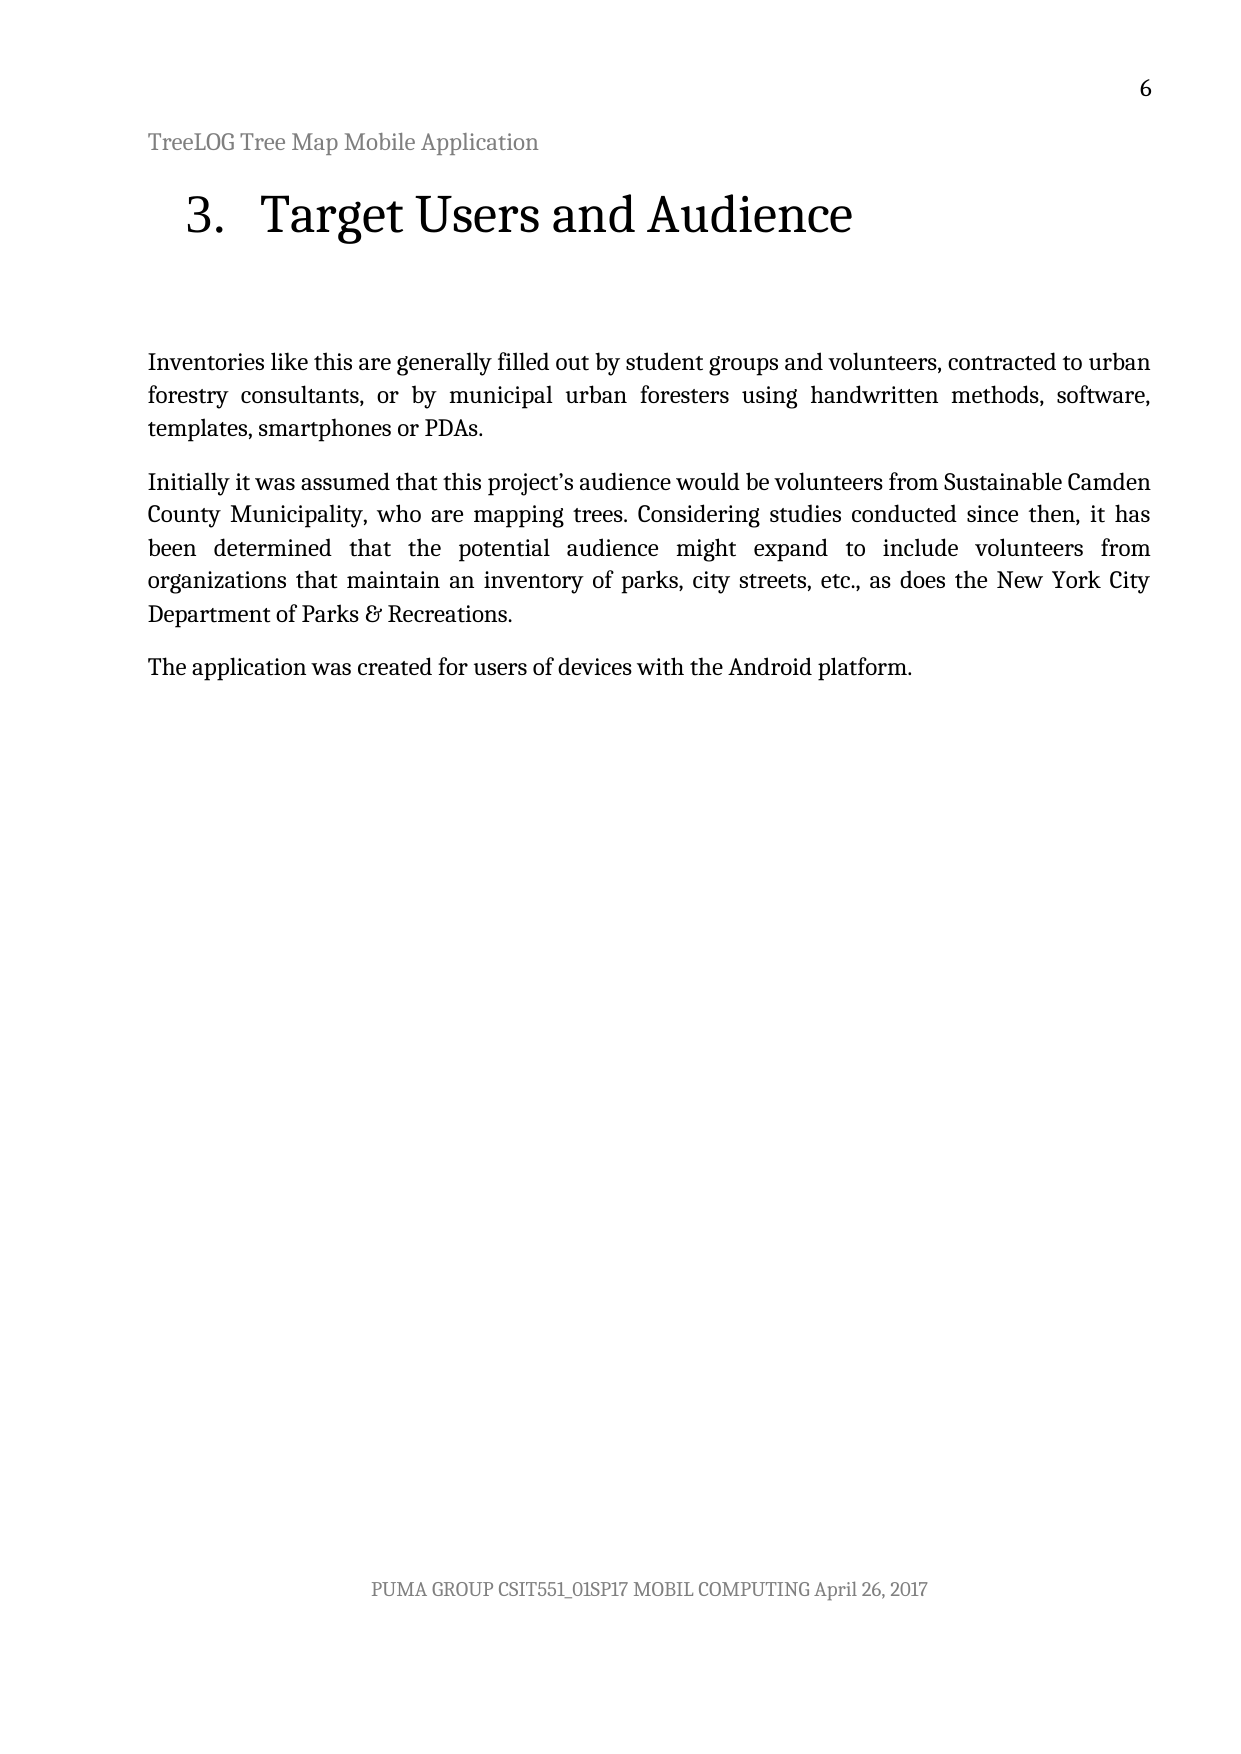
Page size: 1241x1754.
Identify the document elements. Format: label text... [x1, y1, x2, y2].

text Initially it was assumed that this project’s audience would be volunteers from Sustainable Camden County Municipality, who are mapping trees. Considering studies conducted since then, it has been determined that the potential audience might expand to include volunteers from organizations that maintain an inventory of parks, city streets, etc., as does the New York City Department of Parks & Recreations. [148, 467, 1152, 628]
text Target Users and Audience [185, 181, 1152, 246]
text Inventories like this are generally filled out by student groups and volunteers, contracted to urban forestry consultants, or by municipal urban foresters using handwritten methods, software, templates, smartphones or PDAs. [148, 347, 1152, 442]
text The application was created for users of devices with the Android platform. [148, 653, 1152, 682]
